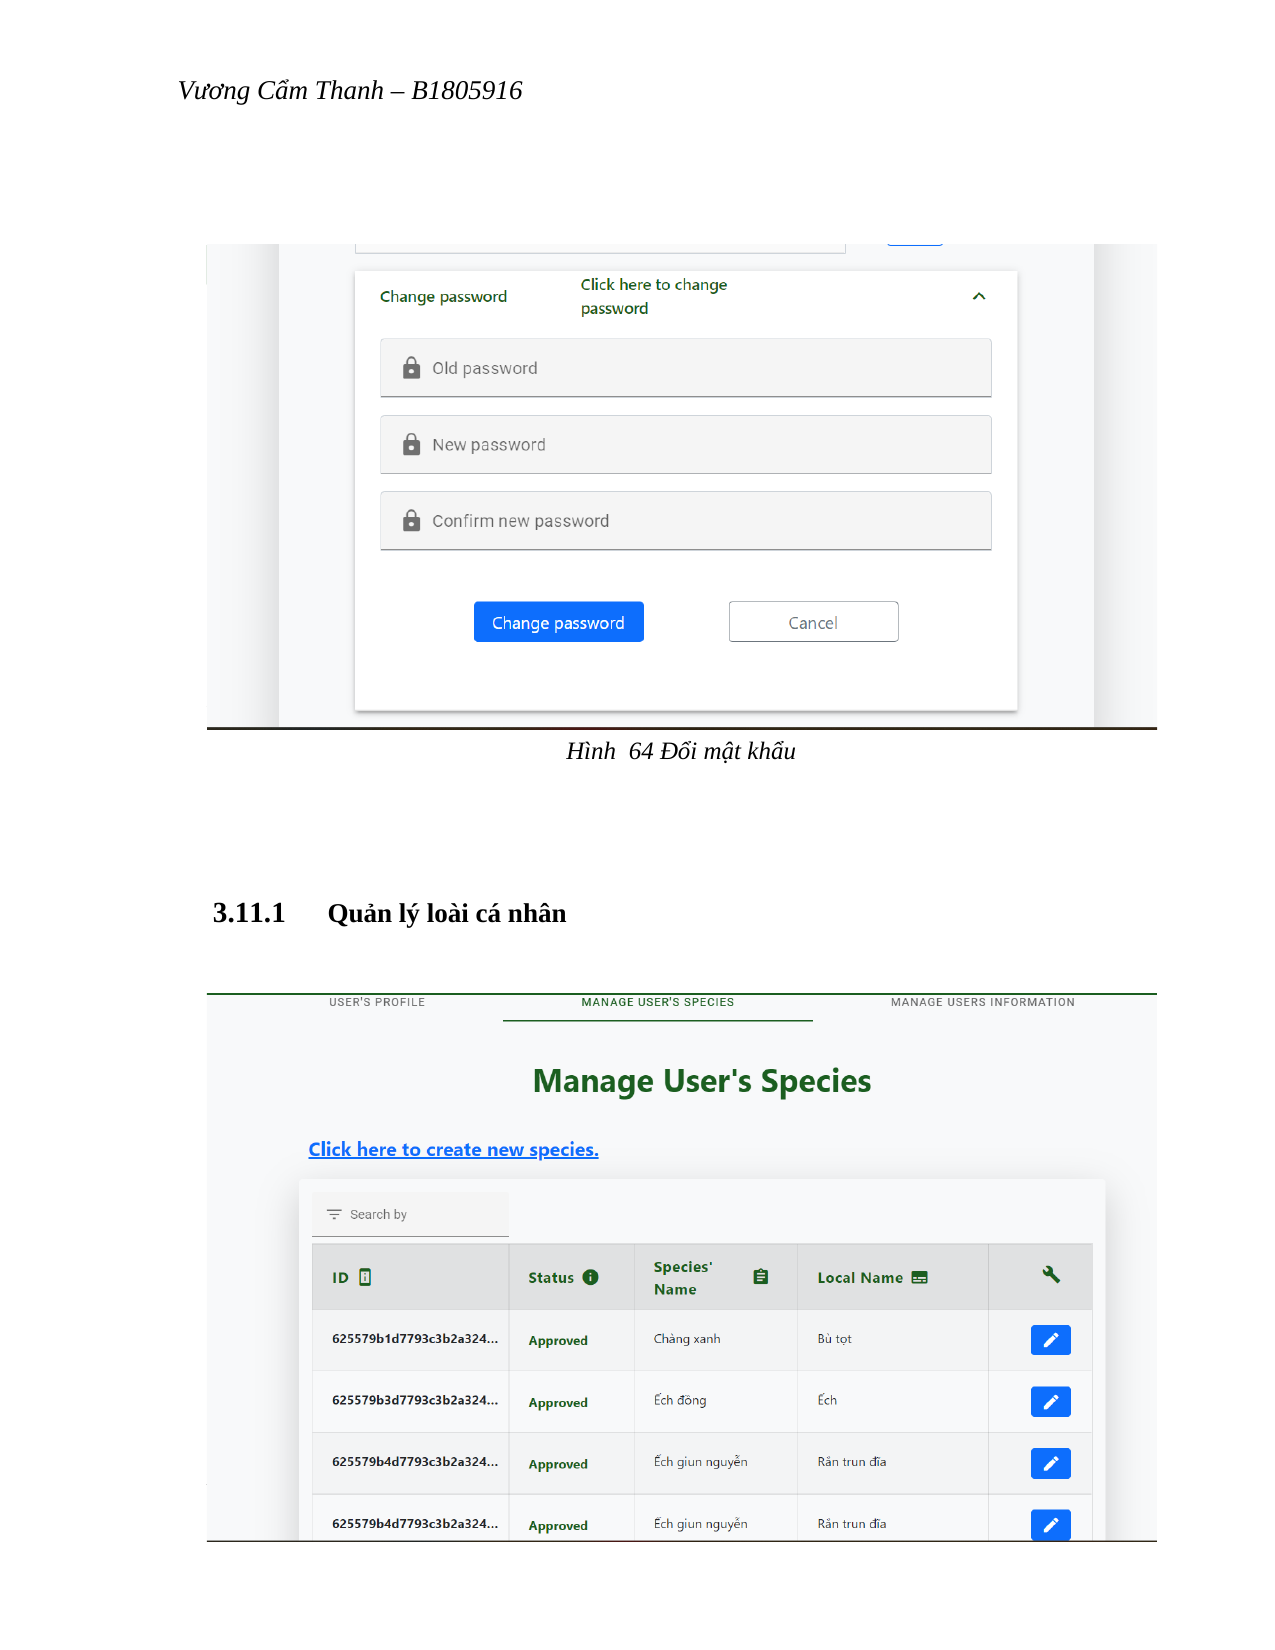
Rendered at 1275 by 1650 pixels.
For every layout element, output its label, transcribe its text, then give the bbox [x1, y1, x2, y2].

picture [206, 993, 1157, 1542]
subtitle Quản lý loài cá nhân [213, 895, 1157, 928]
picture [206, 244, 1158, 730]
